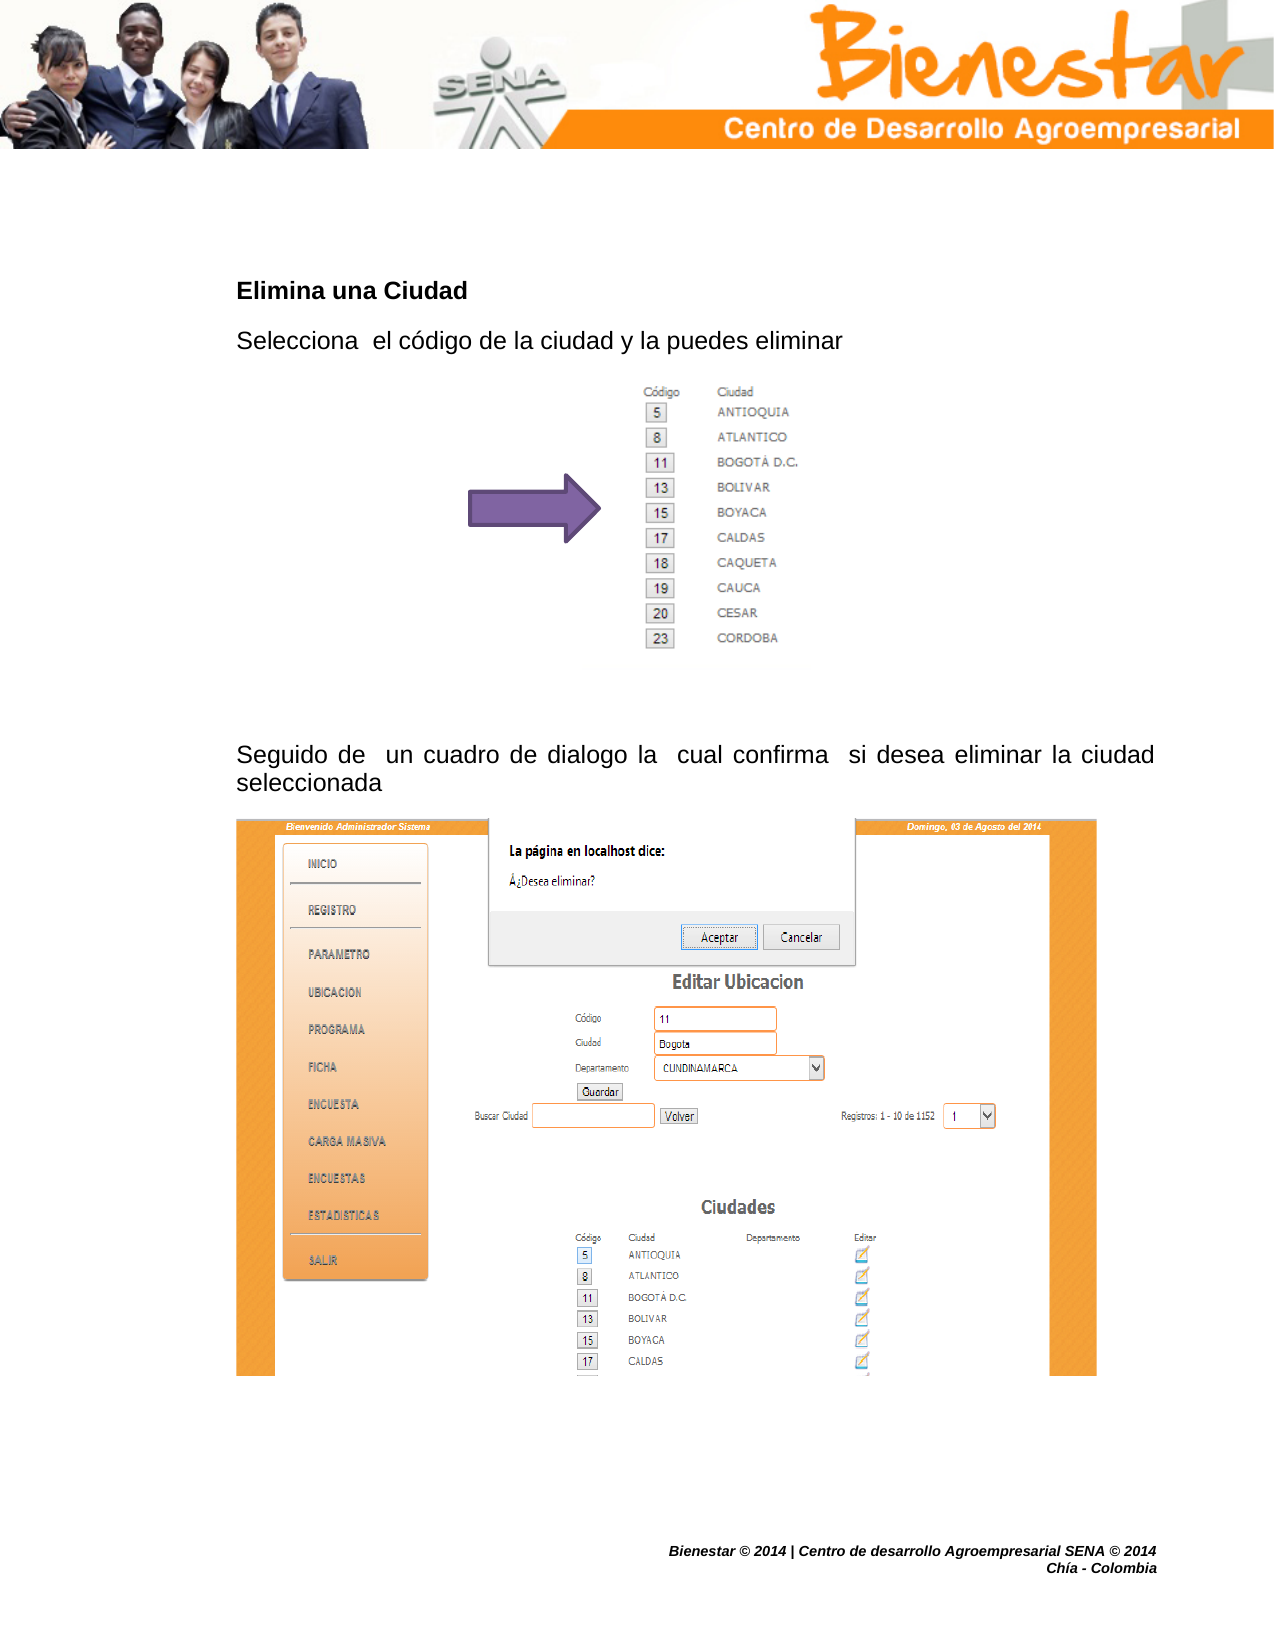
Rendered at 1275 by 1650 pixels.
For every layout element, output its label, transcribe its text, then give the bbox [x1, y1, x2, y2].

picture [0, 0, 1274, 149]
picture [582, 375, 811, 670]
text Seguido de un cuadro de dialogo la cual confirma si desea eliminar la ciudad seleccionada [236, 740, 1157, 797]
picture [236, 818, 1097, 1376]
text Elimina una Ciudad [236, 276, 1157, 305]
text Selecciona el código de la ciudad y la puedes eliminar [236, 326, 1157, 355]
